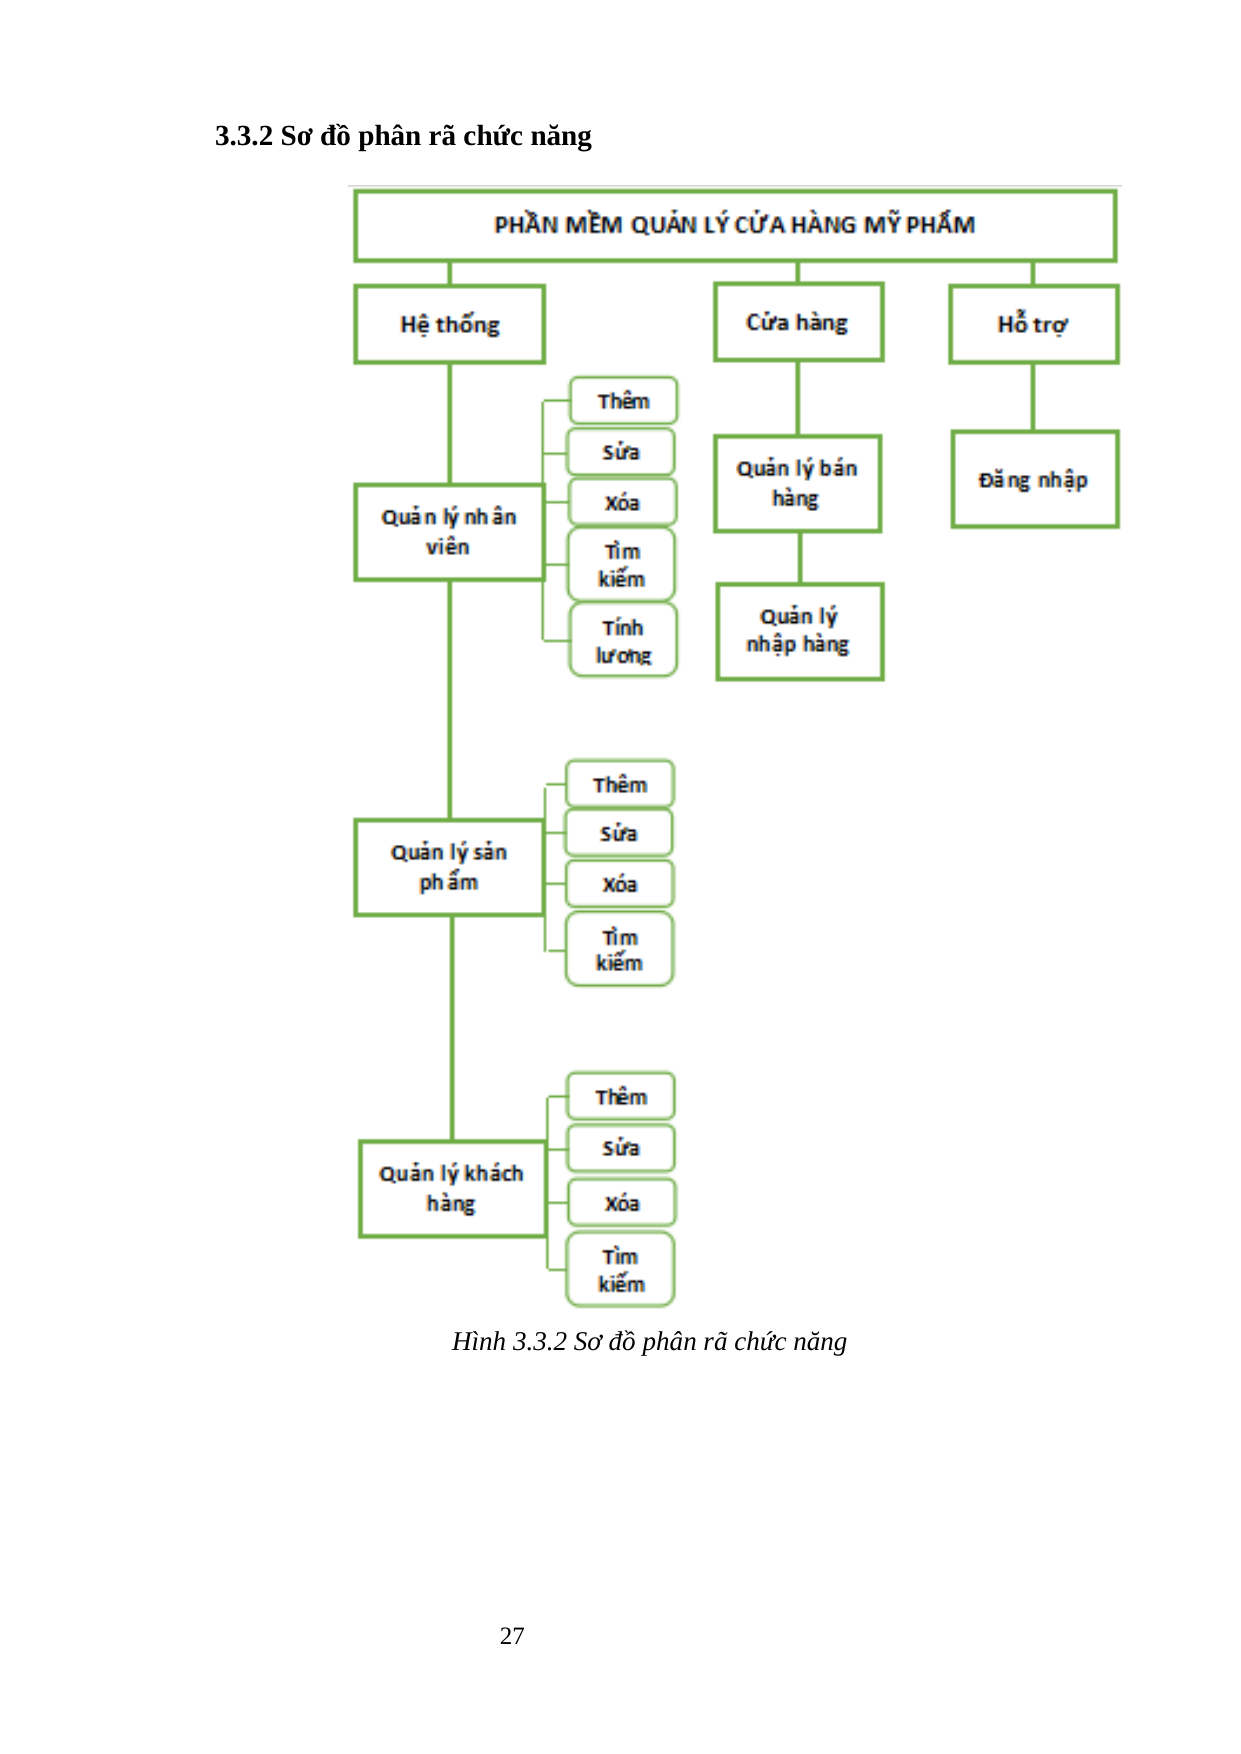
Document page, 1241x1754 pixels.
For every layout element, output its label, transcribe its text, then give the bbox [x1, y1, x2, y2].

text Hình 3.3.2 Sơ đồ phân rã chức năng [177, 1325, 1122, 1356]
picture [347, 185, 1123, 1311]
list 3.3.2 Sơ đồ phân rã chức năng [215, 118, 1122, 152]
